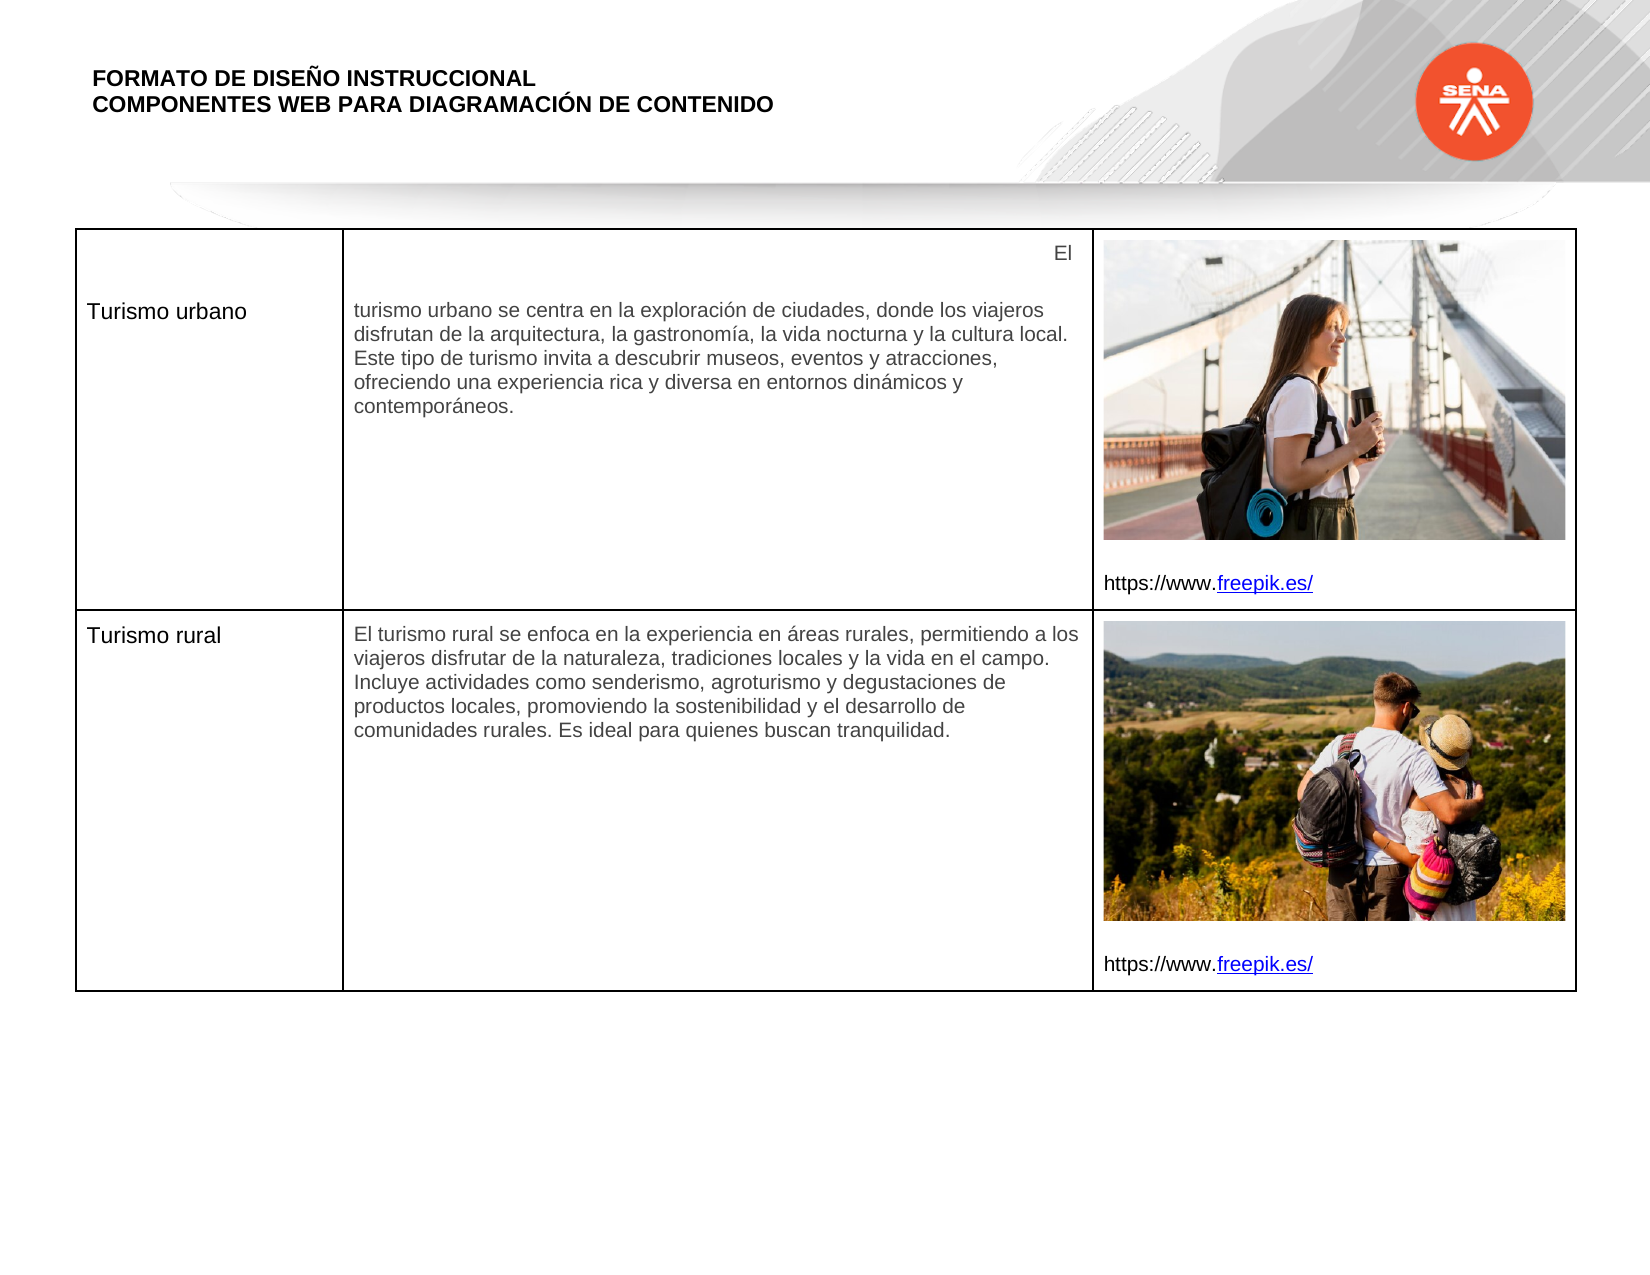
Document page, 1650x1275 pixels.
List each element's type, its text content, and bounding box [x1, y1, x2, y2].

table_cell Turismo urbano [77, 230, 342, 609]
table_cell Turismo rural [77, 611, 342, 990]
picture [0, 0, 1650, 229]
table_cell https://www.freepik.es/ [1094, 230, 1575, 609]
table_cell El turismo rural se enfoca en la experiencia en áreas rurales, permitiendo a los viajeros disfrutar de la naturaleza, tradiciones locales y la vida en el campo. Incluye actividades como senderismo, agroturismo y degustaciones de productos locales, promoviendo la sostenibilidad y el desarrollo de comunidades rurales. Es ideal para quienes buscan tranquilidad. [344, 611, 1092, 990]
table_cell El turismo urbano se centra en la exploración de ciudades, donde los viajeros disfrutan de la arquitectura, la gastronomía, la vida nocturna y la cultura local. Este tipo de turismo invita a descubrir museos, eventos y atracciones, ofreciendo una experiencia rica y diversa en entornos dinámicos y contemporáneos. [344, 230, 1092, 609]
picture [1103, 621, 1566, 921]
table_cell https://www.freepik.es/ [1094, 611, 1575, 990]
picture [1103, 240, 1566, 540]
